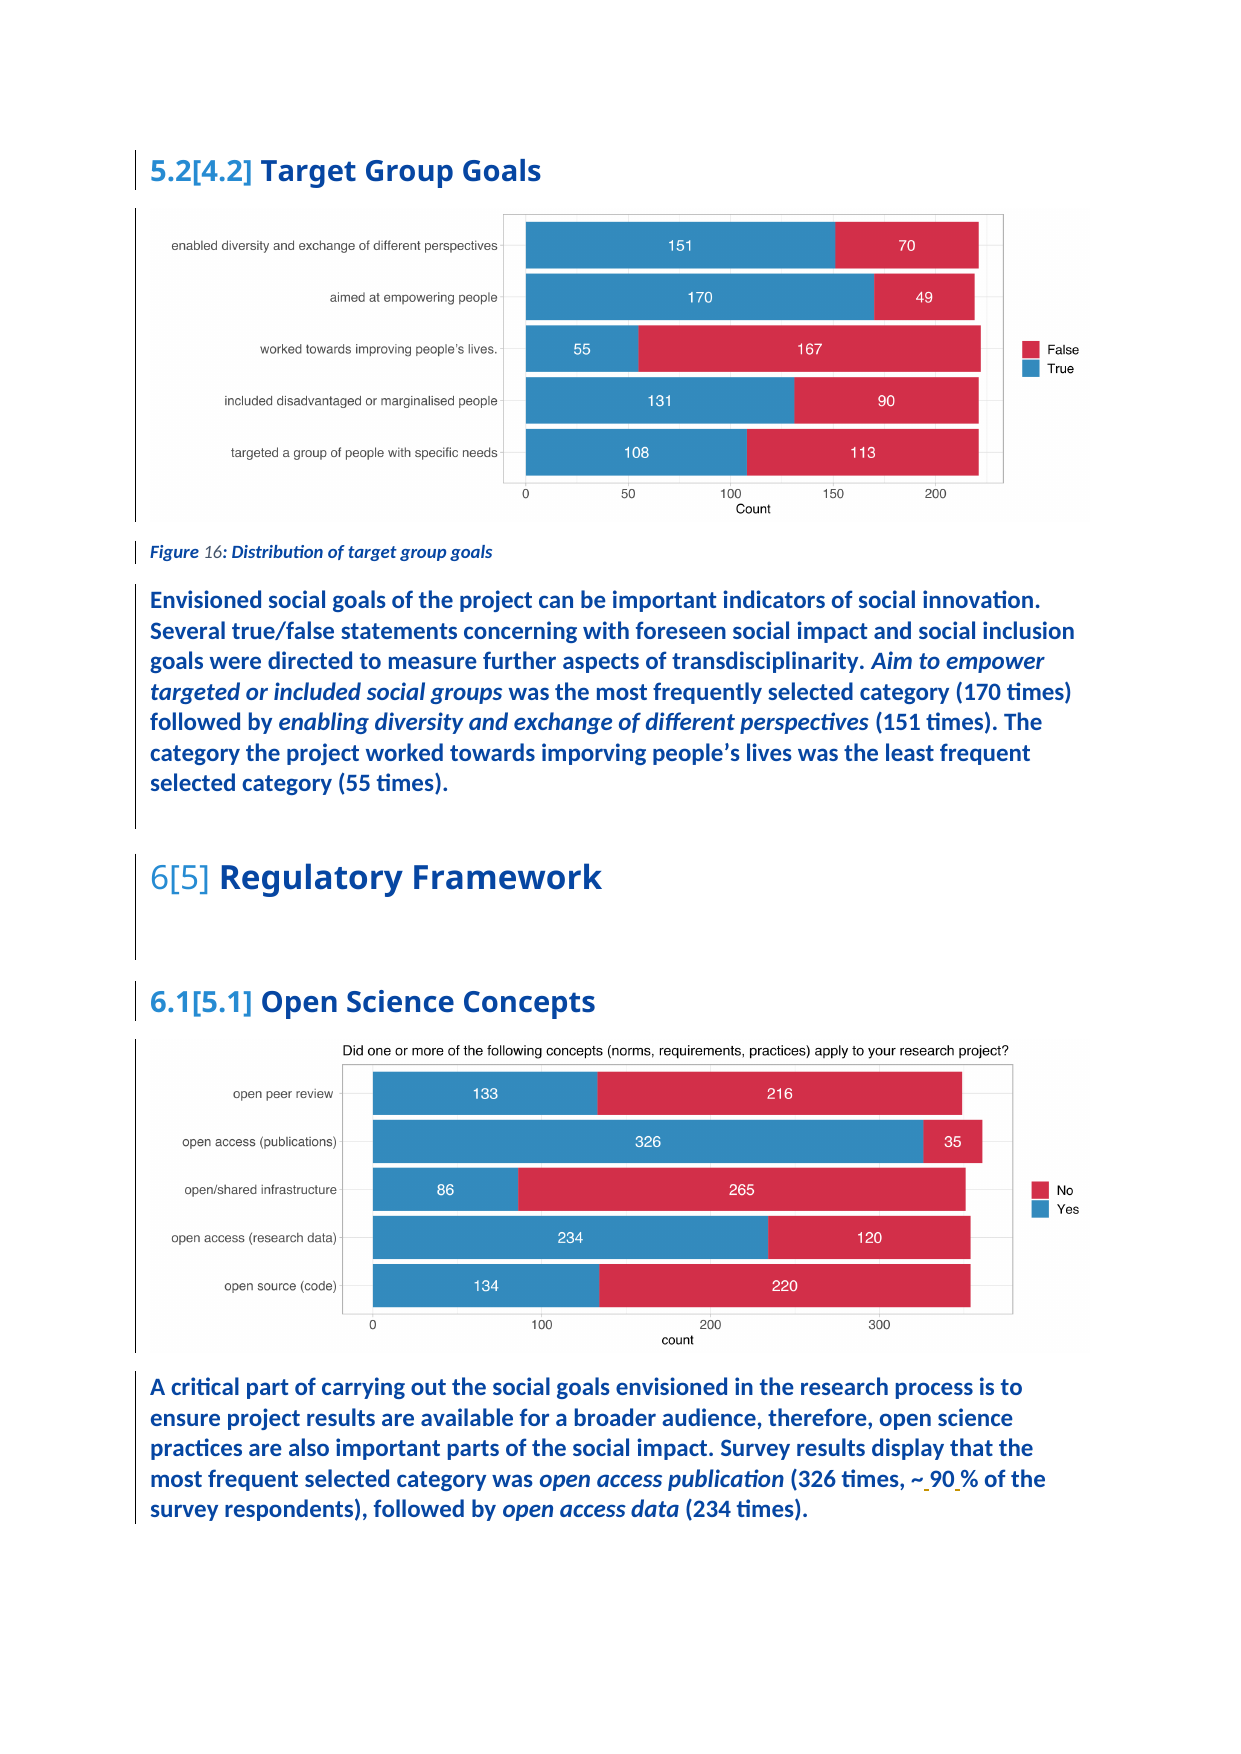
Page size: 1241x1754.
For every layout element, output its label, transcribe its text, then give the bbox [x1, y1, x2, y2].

text A critical part of carrying out the social goals envisioned in the research process is to ensure project results are available for a broader audience, therefore, open science practices are also important parts of the social impact. Survey results display that the most frequent selected category was open access publication (326 times, ~90% of the survey respondents), followed by open access data (234 times). [150, 1371, 1090, 1524]
picture [150, 1039, 1091, 1353]
subtitle Target Group Goals [150, 150, 1090, 190]
subtitle Open Science Concepts [150, 981, 1090, 1021]
picture [150, 208, 1091, 522]
text Figure : Distribution of target group goals [150, 541, 1090, 563]
text Envisioned social goals of the project can be important indicators of social innovation. Several true/false statements concerning with foreseen social impact and social inclusion goals were directed to measure further aspects of transdisciplinarity. Aim to empower targeted or included social groups was the most frequently selected category (170 times) followed by enabling diversity and exchange of different perspectives (151 times). The category the project worked towards imporving people’s lives was the least frequent selected category (55 times). [150, 584, 1090, 798]
subtitle Regulatory Framework [150, 853, 1090, 899]
